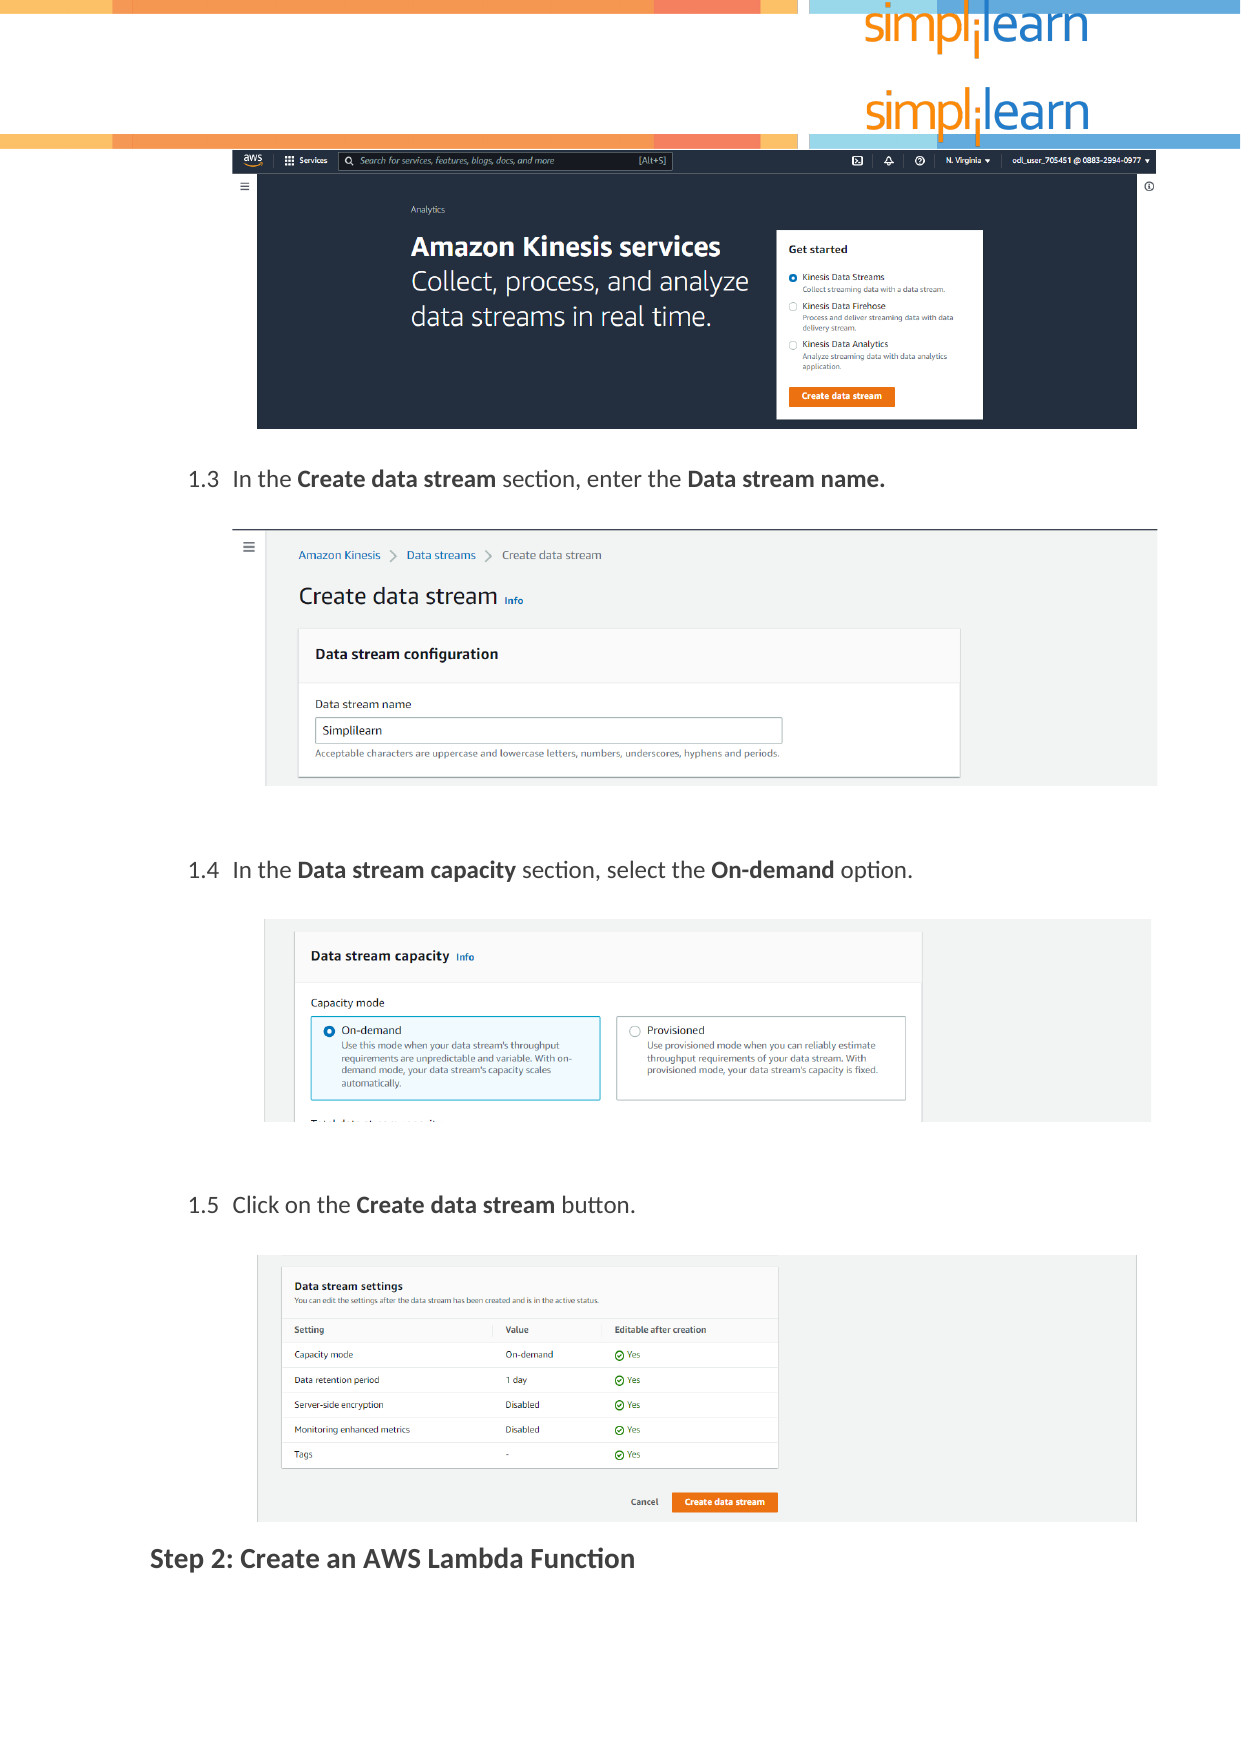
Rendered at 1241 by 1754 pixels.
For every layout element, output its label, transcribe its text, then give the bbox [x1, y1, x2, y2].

picture [232, 919, 1152, 1122]
picture [232, 529, 1158, 786]
picture [0, 0, 1241, 61]
picture [232, 1255, 1153, 1522]
list In the Create data stream section, enter the Data stream name. [187, 463, 1090, 494]
text Step 2: Create an AWS Lambda Function [150, 1540, 1090, 1576]
picture [0, 87, 1241, 149]
list Click on the Create data stream button. [187, 1189, 1090, 1220]
list In the Data stream capacity section, select the On-demand option. [187, 854, 1090, 884]
picture [232, 150, 1156, 429]
